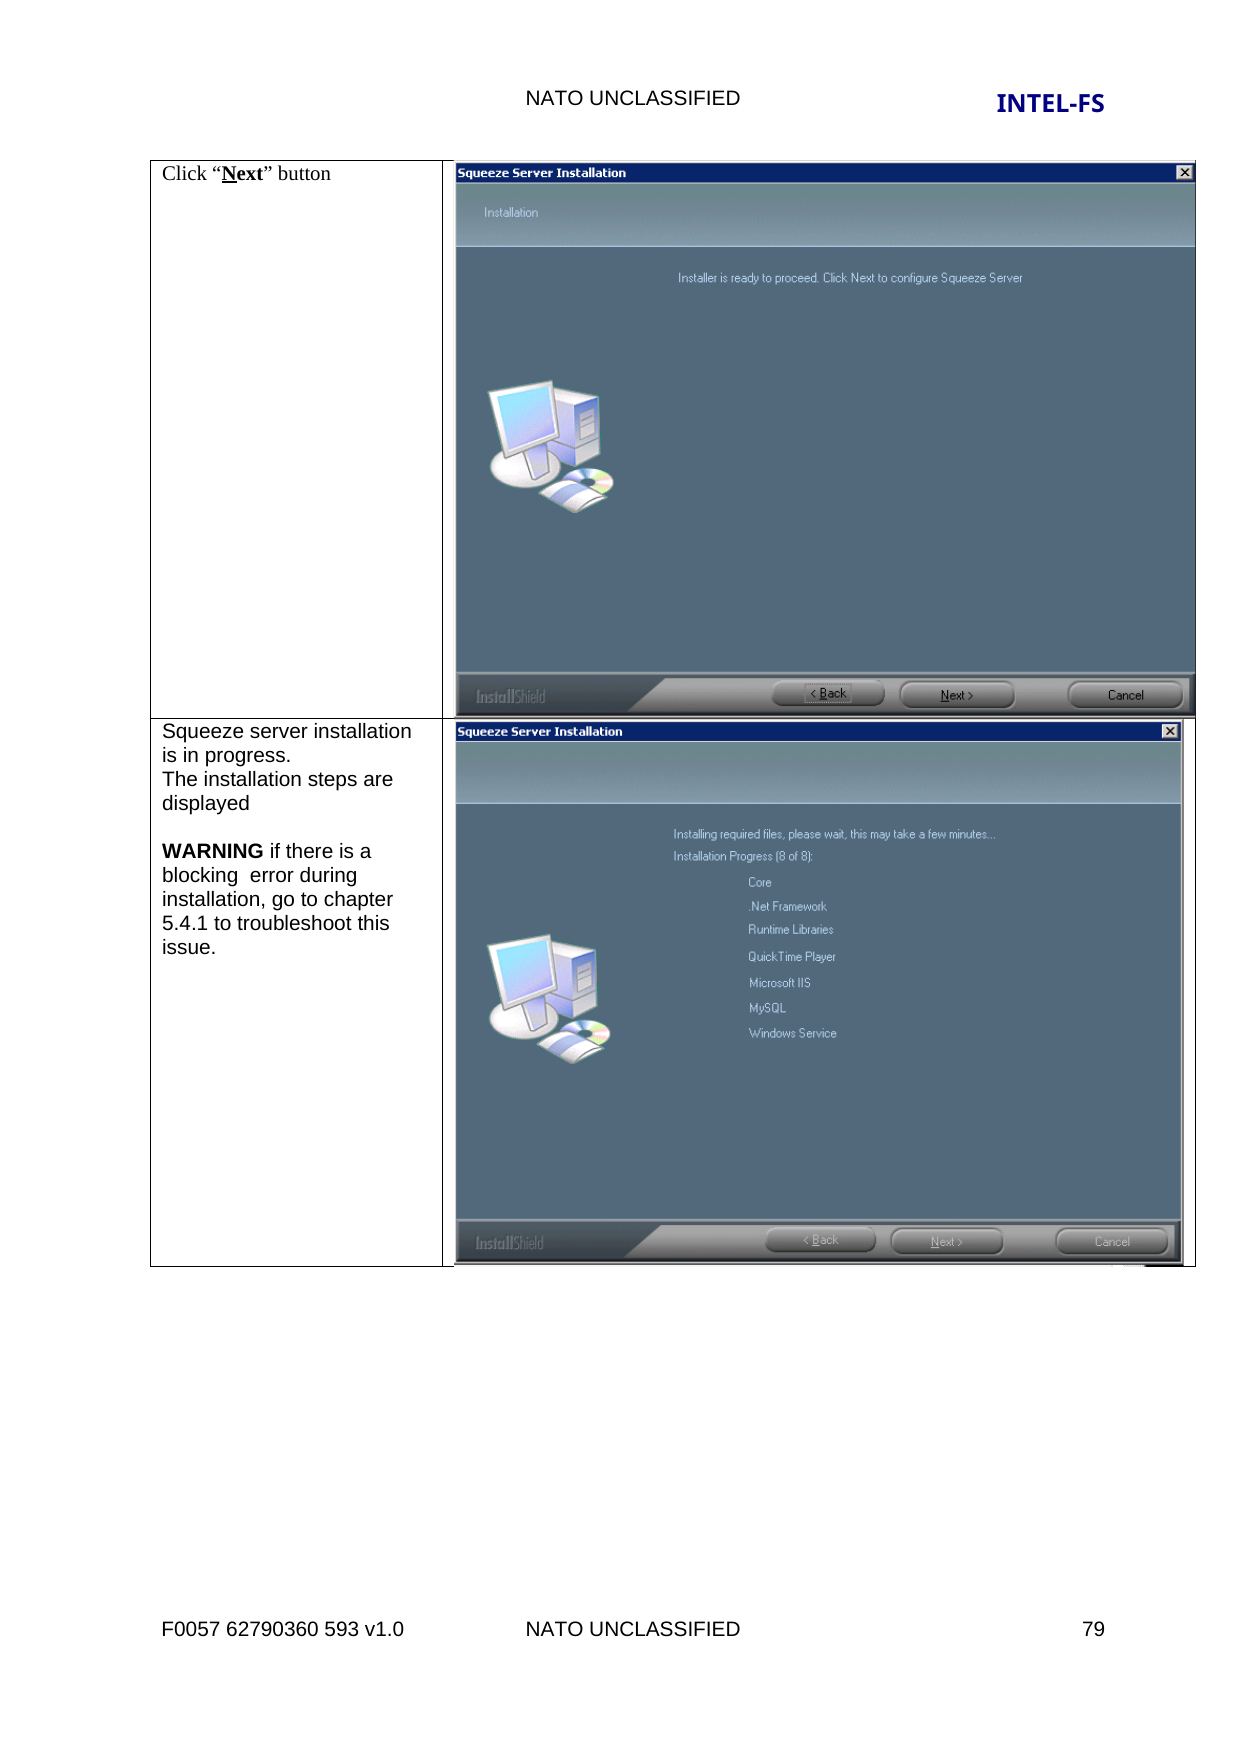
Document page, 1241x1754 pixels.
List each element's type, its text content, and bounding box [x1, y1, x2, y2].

table_cell [443, 161, 453, 718]
table_cell [1184, 719, 1195, 1266]
table_cell [443, 719, 454, 1266]
picture [453, 160, 1196, 1267]
table_cell Click “Next” button [151, 161, 442, 718]
table_cell Squeeze server installation is in progress. The installation steps are displayed WARNING if there is a blocking error during installation, go to chapter 5.4.1 to troubleshoot this issue. [151, 719, 442, 1266]
